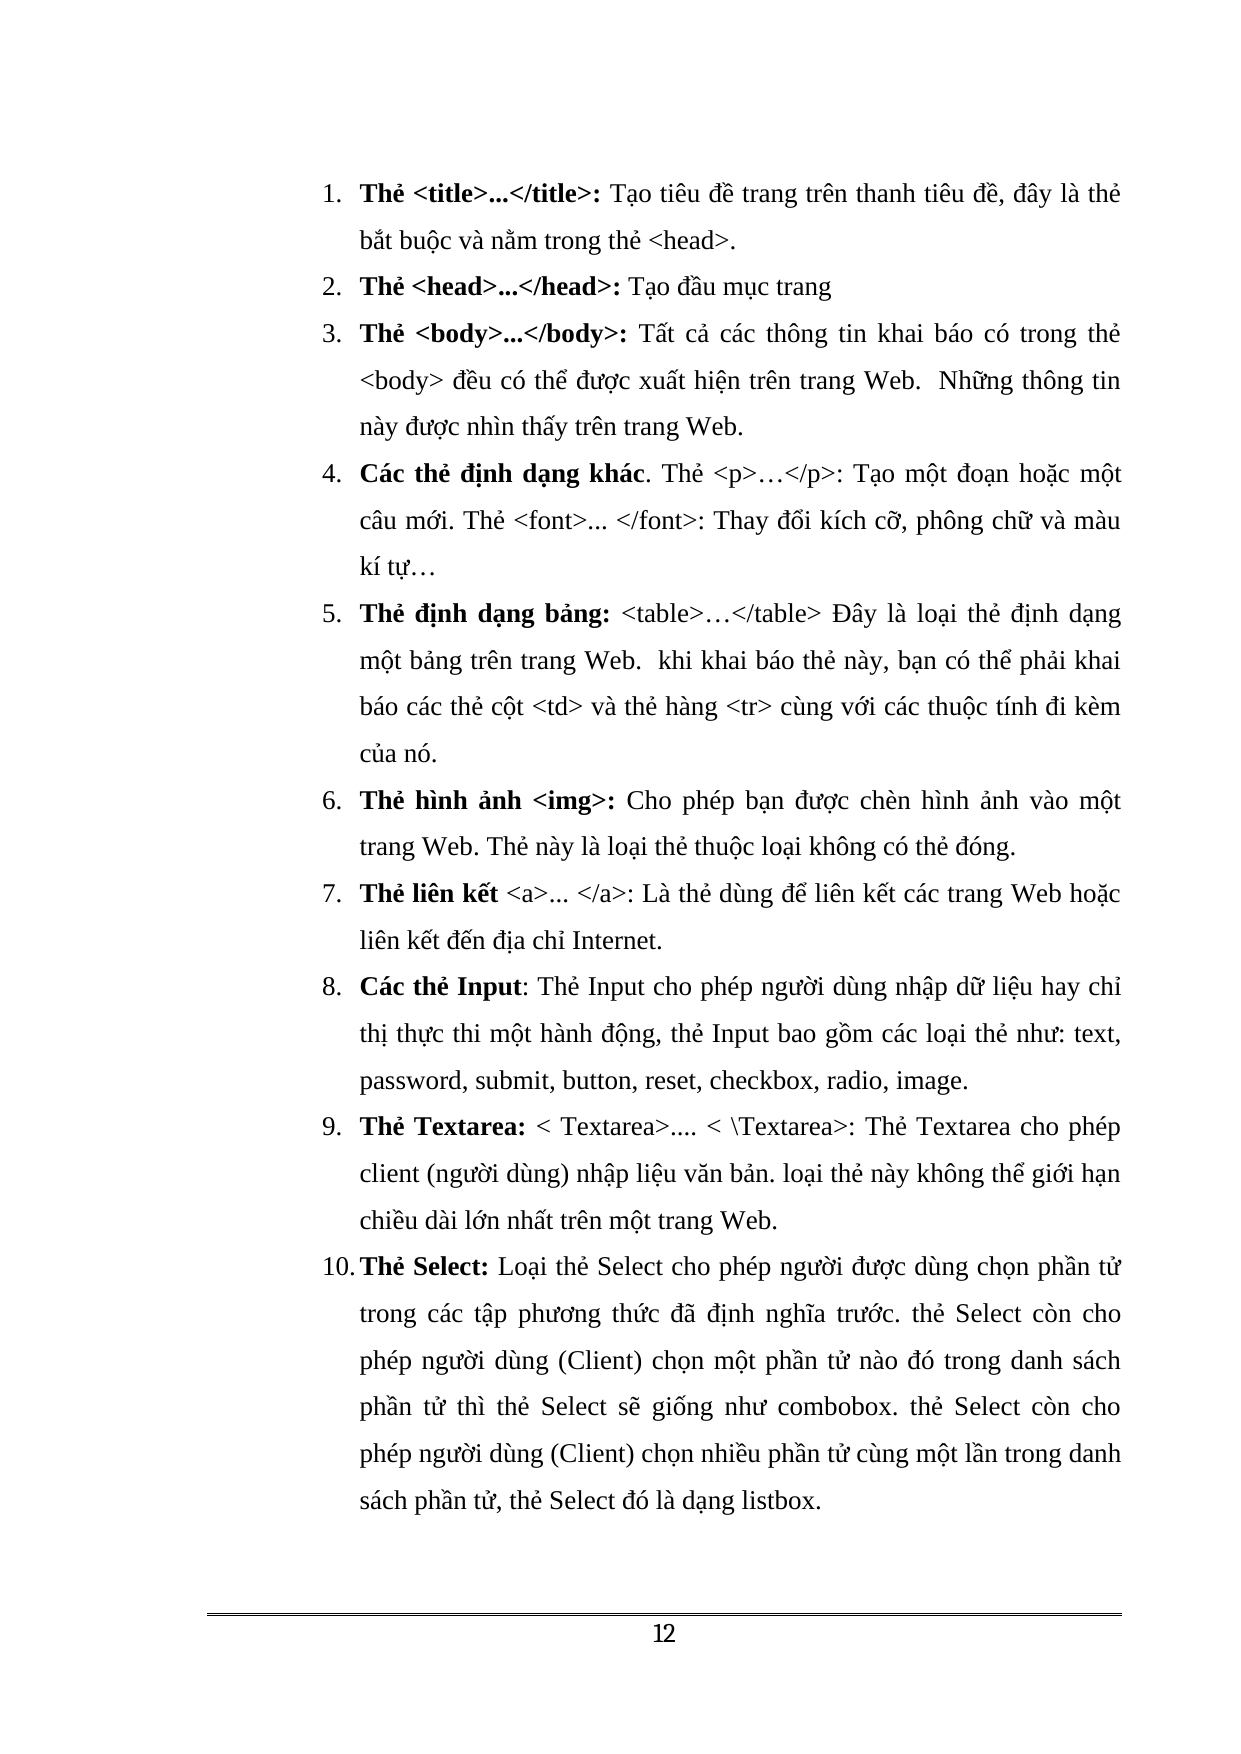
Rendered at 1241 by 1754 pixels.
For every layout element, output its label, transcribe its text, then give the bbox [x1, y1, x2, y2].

list Thẻ <title>...</title>: Tạo tiêu đề trang trên thanh tiêu đề, đây là thẻ bắt buộc và nằm trong thẻ <head>. [322, 177, 1122, 255]
list Thẻ Select: Loại thẻ Select cho phép người được dùng chọn phần tử trong các tập phương thức đã định nghĩa trước. thẻ Select còn cho phép người dùng (Client) chọn một phần tử nào đó trong danh sách phần tử thì thẻ Select sẽ giống như combobox. thẻ Select còn cho phép người dùng (Client) chọn nhiều phần tử cùng một lần trong danh sách phần tử, thẻ Select đó là dạng listbox. [322, 1251, 1122, 1515]
list Thẻ liên kết <a>... </a>: Là thẻ dùng để liên kết các trang Web hoặc liên kết đến địa chỉ Internet. [322, 877, 1122, 955]
list Thẻ <body>...</body>: Tất cả các thông tin khai báo có trong thẻ <body> đều có thể được xuất hiện trên trang Web. Những thông tin này được nhìn thấy trên trang Web. [322, 317, 1122, 442]
list Các thẻ Input: Thẻ Input cho phép người dùng nhập dữ liệu hay chỉ thị thực thi một hành động, thẻ Input bao gồm các loại thẻ như: text, password, submit, button, reset, checkbox, radio, image. [322, 971, 1122, 1095]
list Thẻ hình ảnh <img>: Cho phép bạn được chèn hình ảnh vào một trang Web. Thẻ này là loại thẻ thuộc loại không có thẻ đóng. [322, 784, 1122, 862]
list Thẻ Textarea: < Textarea>.... < \Textarea>: Thẻ Textarea cho phép client (người dùng) nhập liệu văn bản. loại thẻ này không thể giới hạn chiều dài lớn nhất trên một trang Web. [322, 1111, 1122, 1235]
list Các thẻ định dạng khác. Thẻ <p>…</p>: Tạo một đoạn hoặc một câu mới. Thẻ <font>... </font>: Thay đổi kích cỡ, phông chữ và màu kí tự… [322, 457, 1122, 582]
list Thẻ định dạng bảng: <table>…</table> Đây là loại thẻ định dạng một bảng trên trang Web. khi khai báo thẻ này, bạn có thể phải khai báo các thẻ cột <td> và thẻ hàng <tr> cùng với các thuộc tính đi kèm của nó. [322, 597, 1122, 768]
list Thẻ <head>...</head>: Tạo đầu mục trang [322, 271, 1122, 302]
